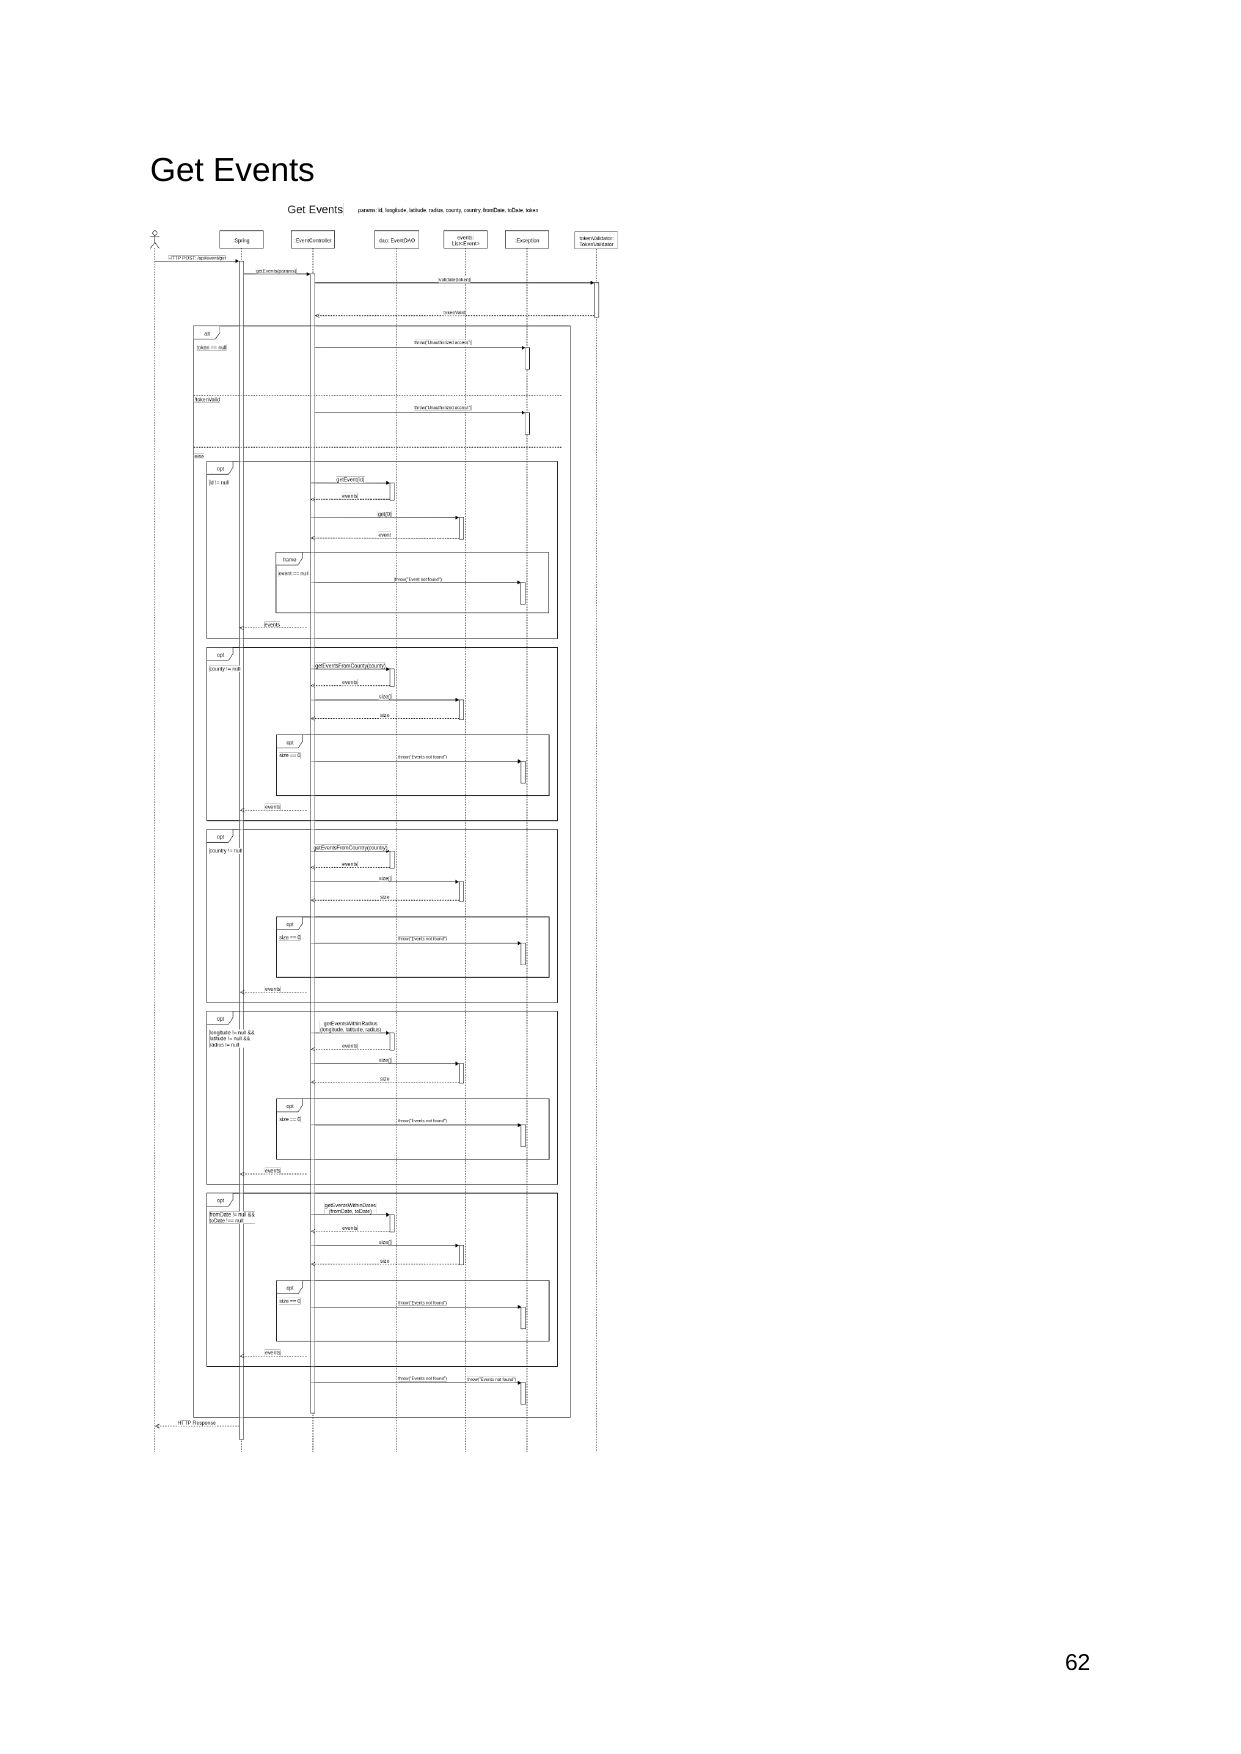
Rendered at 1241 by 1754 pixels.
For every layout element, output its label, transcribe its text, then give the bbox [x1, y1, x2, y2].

picture [150, 201, 618, 1452]
subtitle Get Events [150, 150, 1090, 188]
